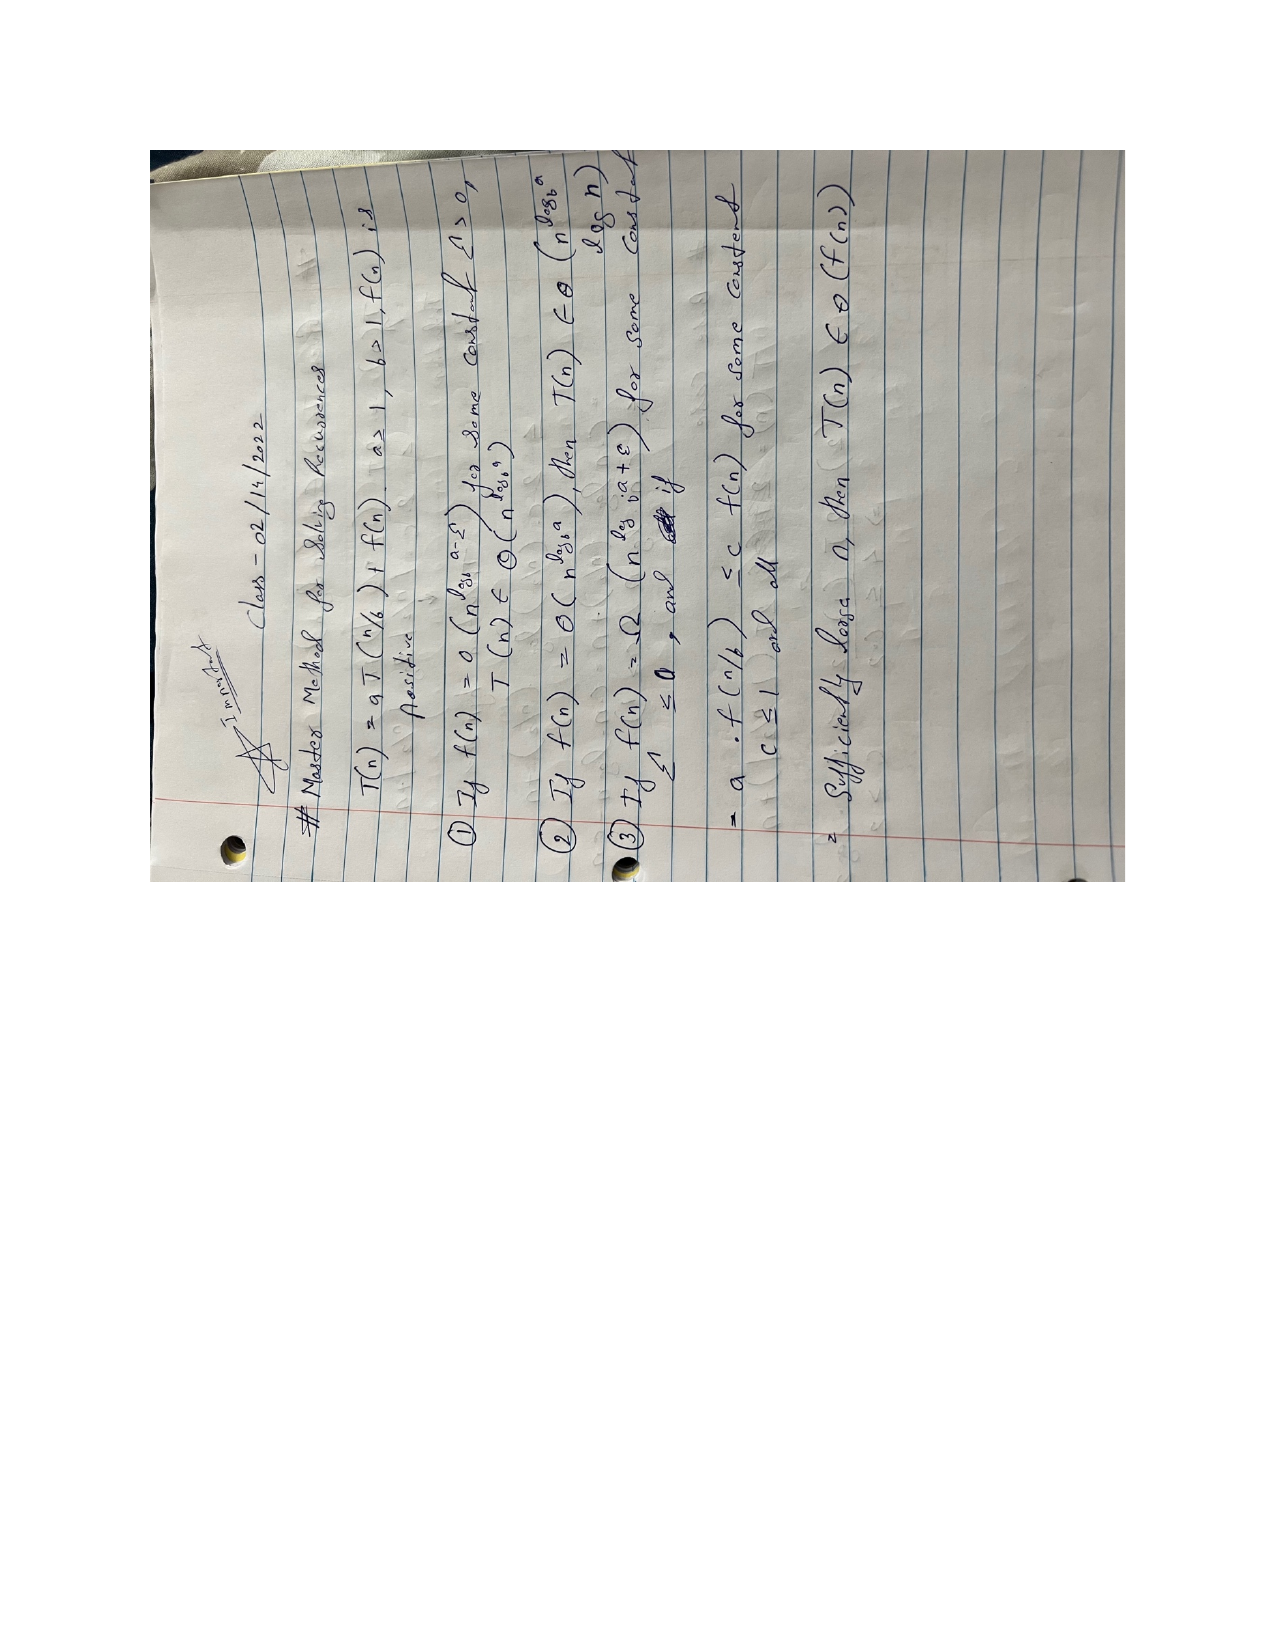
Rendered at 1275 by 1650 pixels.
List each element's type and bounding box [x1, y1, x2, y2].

picture [150, 150, 1125, 882]
